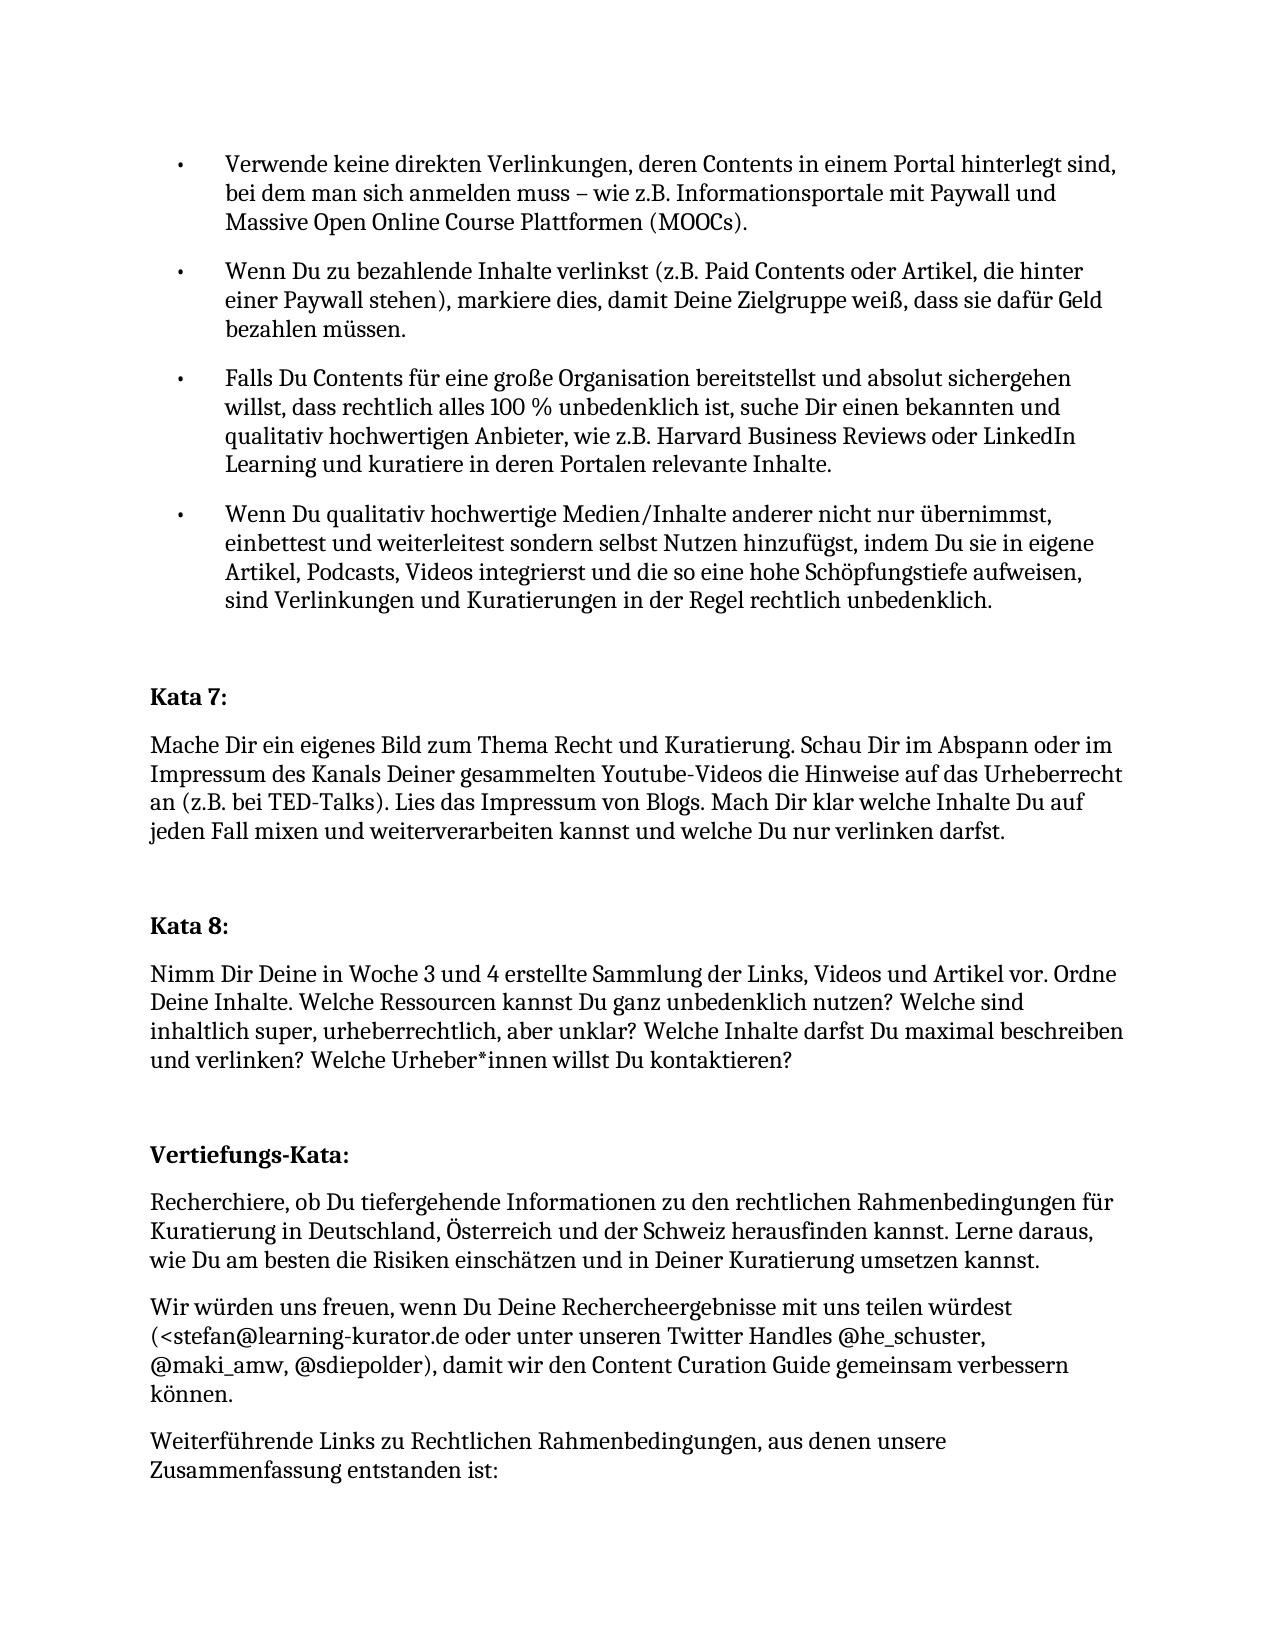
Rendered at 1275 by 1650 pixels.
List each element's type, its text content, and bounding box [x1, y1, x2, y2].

list Verwende keine direkten Verlinkungen, deren Contents in einem Portal hinterlegt sind, bei dem man sich anmelden muss – wie z.B. Informationsportale mit Paywall und Massive Open Online Course Plattformen (MOOCs). [175, 150, 1125, 236]
list Falls Du Contents für eine große Organisation bereitstellst und absolut sichergehen willst, dass rechtlich alles 100 % unbedenklich ist, suche Dir einen bekannten und qualitativ hochwertigen Anbieter, wie z.B. Harvard Business Reviews oder LinkedIn Learning und kuratiere in deren Portalen relevante Inhalte. [175, 364, 1125, 479]
text Vertiefungs-Kata: [150, 1141, 1125, 1169]
text Kata 7: [150, 683, 1125, 712]
text Weiterführende Links zu Rechtlichen Rahmenbedingungen, aus denen unsere Zusammenfassung entstanden ist: [150, 1427, 1125, 1484]
text Recherchiere, ob Du tiefergehende Informationen zu den rechtlichen Rahmenbedingungen für Kuratierung in Deutschland, Österreich und der Schweiz herausfinden kannst. Lerne daraus, wie Du am besten die Risiken einschätzen und in Deiner Kuratierung umsetzen kannst. [150, 1188, 1125, 1274]
list Wenn Du qualitativ hochwertige Medien/Inhalte anderer nicht nur übernimmst, einbettest und weiterleitest sondern selbst Nutzen hinzufügst, indem Du sie in eigene Artikel, Podcasts, Videos integrierst und die so eine hohe Schöpfungstiefe aufweisen, sind Verlinkungen und Kuratierungen in der Regel rechtlich unbedenklich. [175, 500, 1125, 615]
list Wenn Du zu bezahlende Inhalte verlinkst (z.B. Paid Contents oder Artikel, die hinter einer Paywall stehen), markiere dies, damit Deine Zielgruppe weiß, dass sie dafür Geld bezahlen müssen. [175, 257, 1125, 343]
text Nimm Dir Deine in Woche 3 und 4 erstellte Sammlung der Links, Videos und Artikel vor. Ordne Deine Inhalte. Welche Ressourcen kannst Du ganz unbedenklich nutzen? Welche sind inhaltlich super, urheberrechtlich, aber unklar? Welche Inhalte darfst Du maximal beschreiben und verlinken? Welche Urheber*innen willst Du kontaktieren? [150, 959, 1125, 1074]
text Wir würden uns freuen, wenn Du Deine Rechercheergebnisse mit uns teilen würdest (<stefan@learning-kurator.de oder unter unseren Twitter Handles @he_schuster, @maki_amw, @sdiepolder), damit wir den Content Curation Guide gemeinsam verbessern können. [150, 1293, 1125, 1408]
text Kata 8: [150, 912, 1125, 941]
text Mache Dir ein eigenes Bild zum Thema Recht und Kuratierung. Schau Dir im Abspann oder im Impressum des Kanals Deiner gesammelten Youtube-Videos die Hinweise auf das Urheberrecht an (z.B. bei TED-Talks). Lies das Impressum von Blogs. Mach Dir klar welche Inhalte Du auf jeden Fall mixen und weiterverarbeiten kannst und welche Du nur verlinken darfst. [150, 731, 1125, 846]
